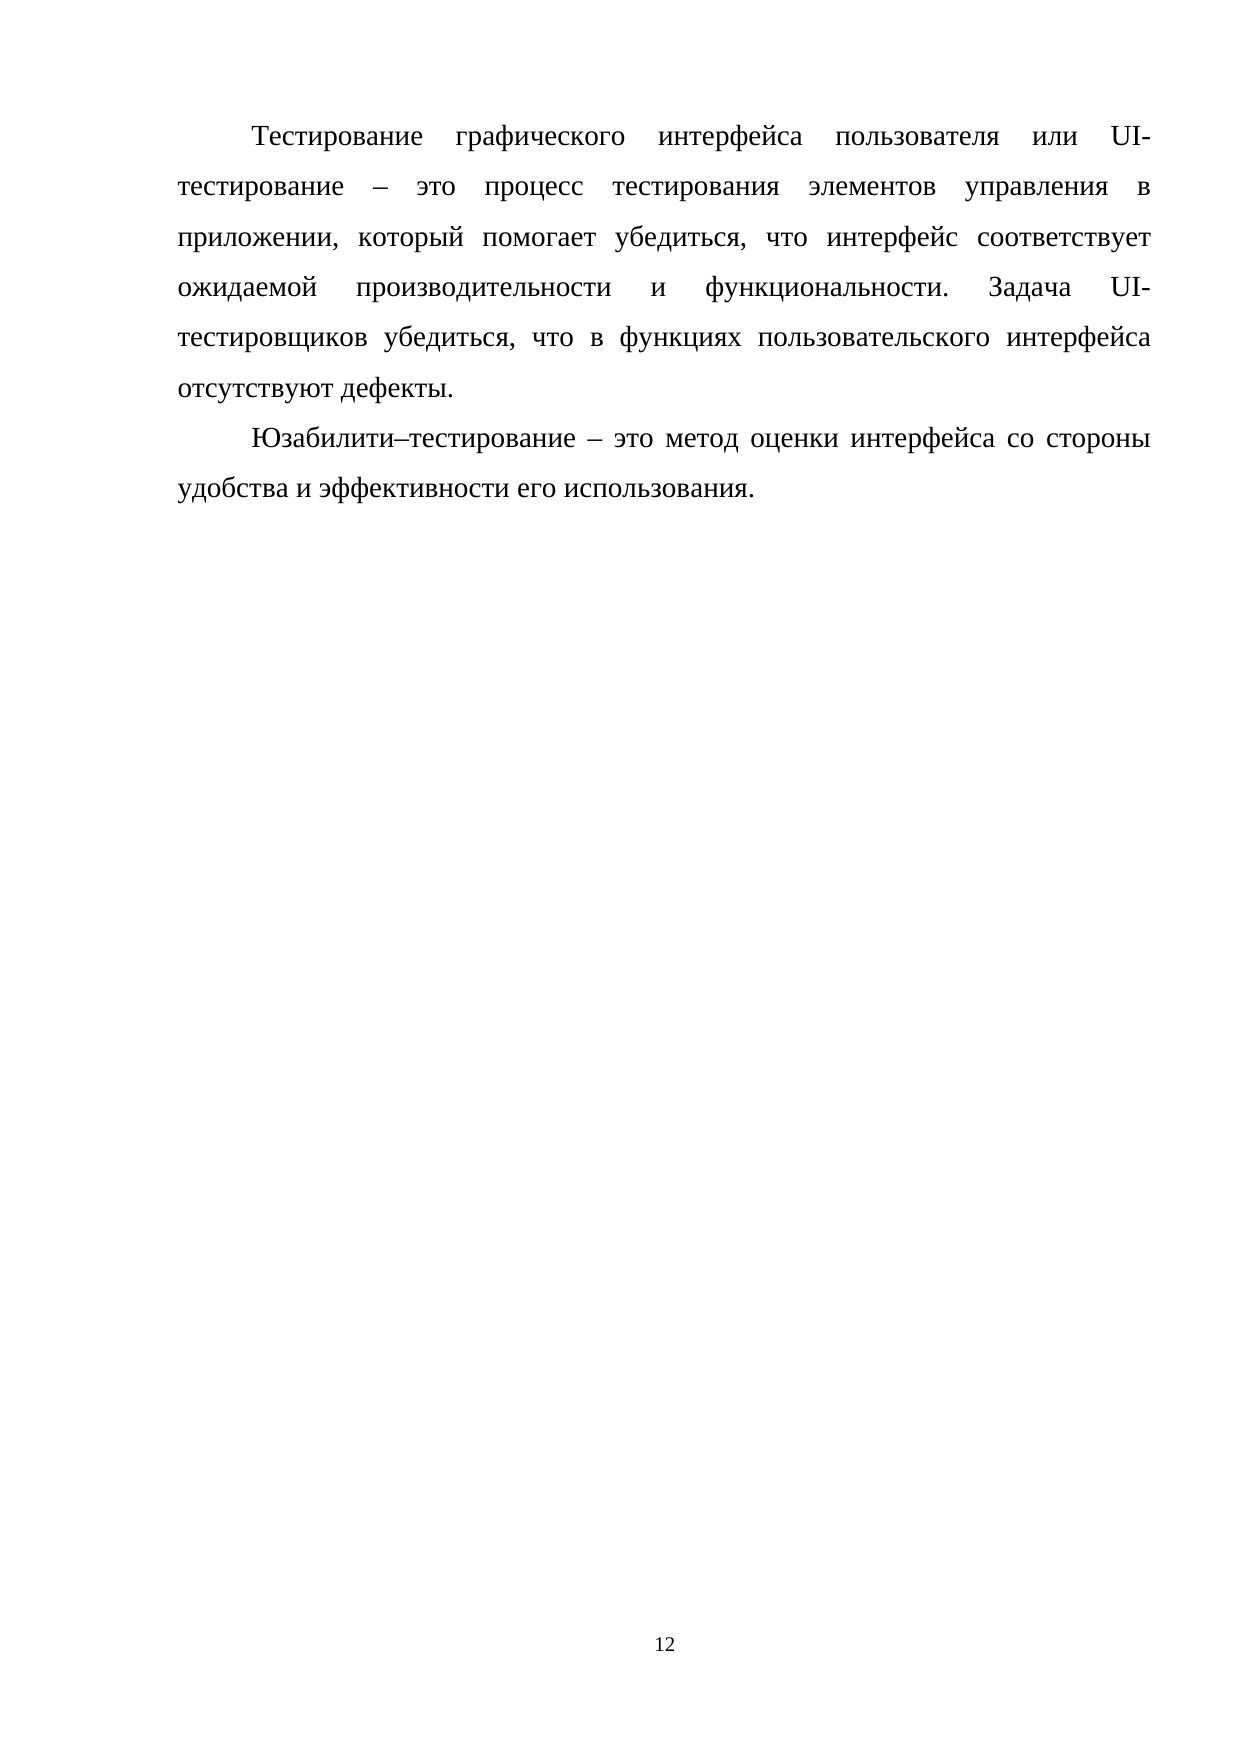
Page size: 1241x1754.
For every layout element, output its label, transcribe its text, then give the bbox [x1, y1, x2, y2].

text Юзабилити–тестирование – это метод оценки интерфейса со стороны удобства и эффективности его использования. [177, 420, 1152, 504]
text Тестирование графического интерфейса пользователя или UI-тестирование – это процесс тестирования элементов управления в приложении, который помогает убедиться, что интерфейс соответствует ожидаемой производительности и функциональности. Задача UI-тестировщиков убедиться, что в функциях пользовательского интерфейса отсутствуют дефекты. [177, 118, 1152, 403]
